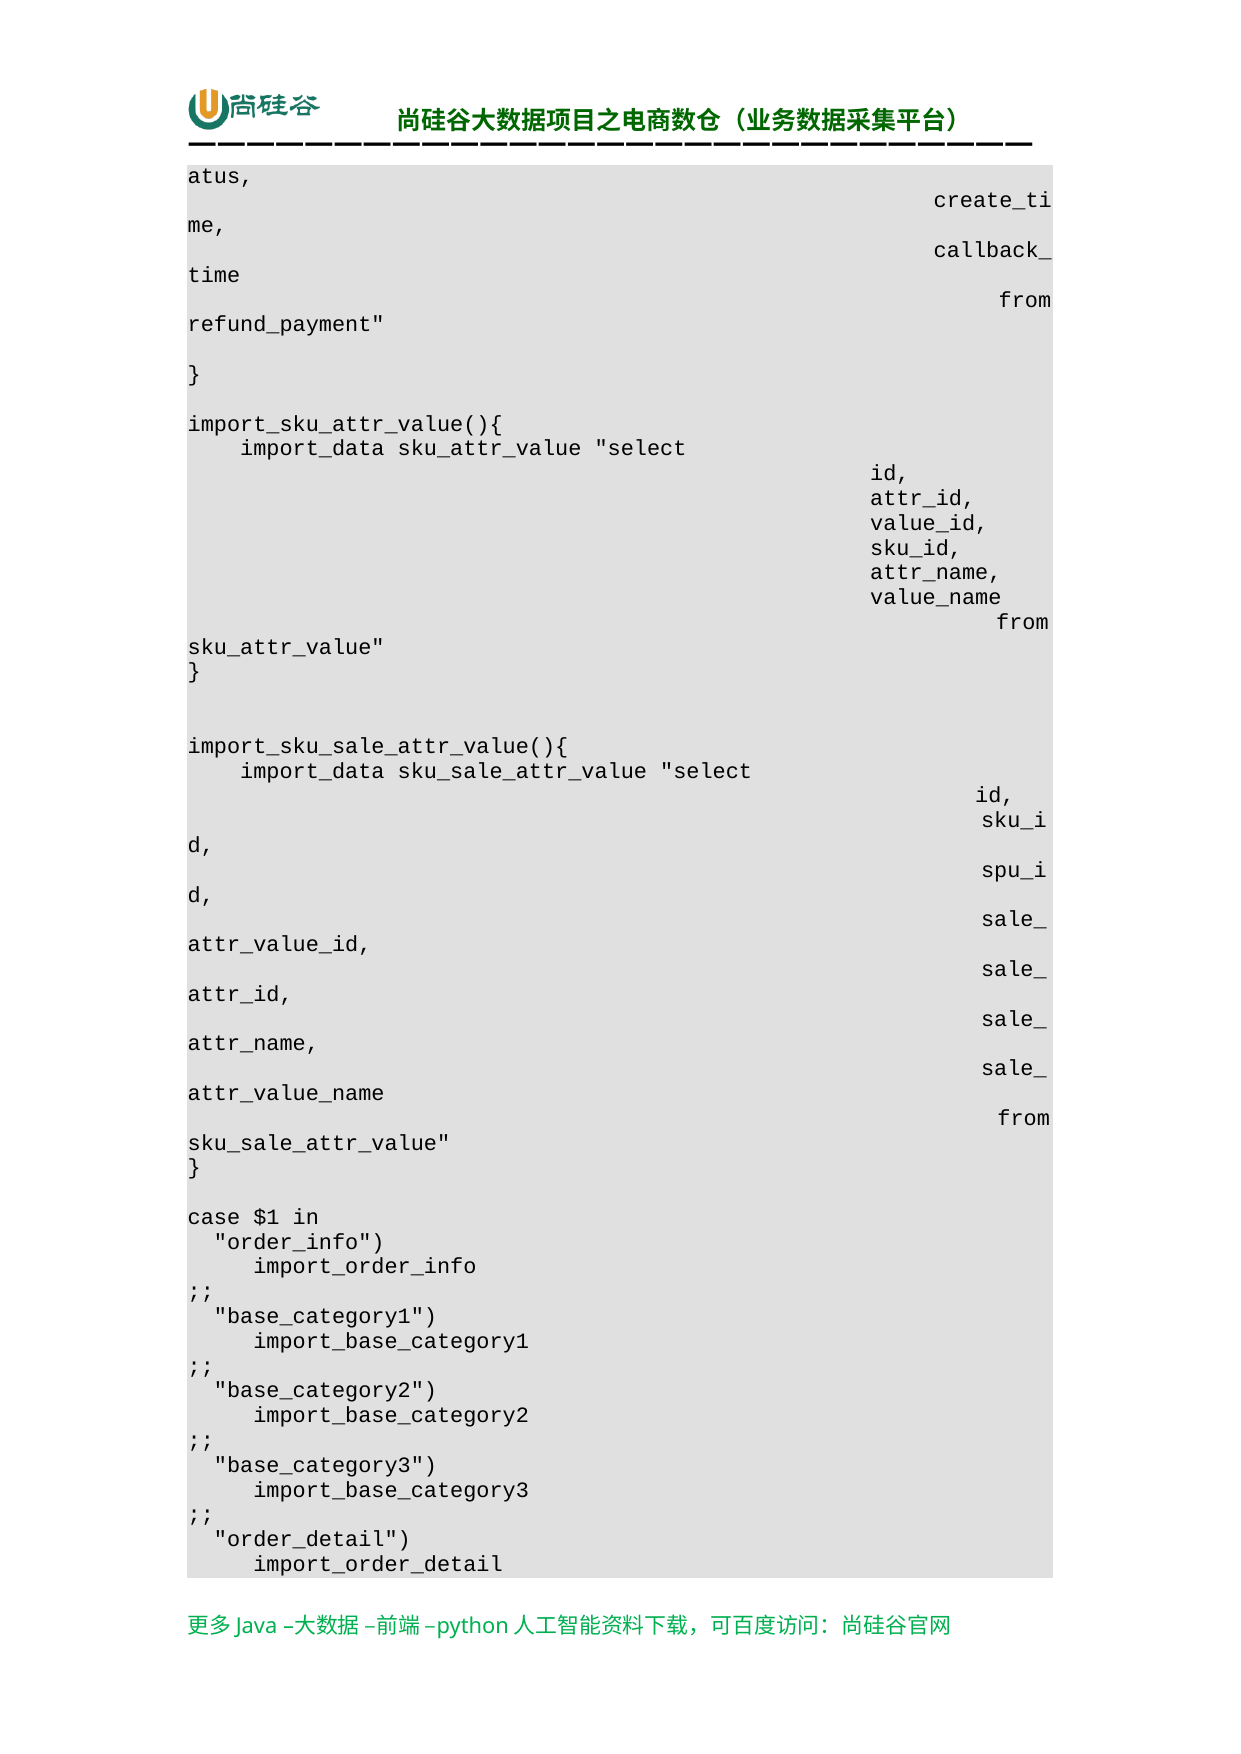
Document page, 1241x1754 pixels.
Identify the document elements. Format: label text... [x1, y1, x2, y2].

text "order_info") [187, 1231, 1053, 1256]
text id, [187, 784, 1053, 809]
text import_base_category2 [187, 1404, 1053, 1429]
text } [187, 661, 1053, 685]
text "base_category2") [187, 1379, 1053, 1404]
text attr_name, [187, 561, 1053, 586]
text import_data sku_sale_attr_value "select [187, 760, 1053, 784]
text sale_attr_value_name [187, 1057, 1053, 1107]
text } [187, 1156, 1053, 1181]
text sku_id, [187, 809, 1053, 859]
text "base_category3") [187, 1454, 1053, 1479]
text sale_attr_name, [187, 1008, 1053, 1057]
picture [187, 88, 320, 130]
text import_data sku_attr_value "select [187, 437, 1053, 462]
text refund_status, [187, 165, 1053, 189]
text from sku_attr_value" [187, 611, 1053, 661]
text callback_time [187, 239, 1053, 289]
text } [187, 363, 1053, 388]
text import_sku_attr_value(){ [187, 413, 1053, 437]
text ;; [187, 1503, 1053, 1528]
text from sku_sale_attr_value" [187, 1107, 1053, 1156]
text import_sku_sale_attr_value(){ [187, 735, 1053, 760]
text from refund_payment" [187, 289, 1053, 338]
text "order_detail") [187, 1528, 1053, 1553]
text value_name [187, 586, 1053, 611]
text sale_attr_id, [187, 958, 1053, 1008]
text import_base_category1 [187, 1330, 1053, 1355]
text case $1 in [187, 1206, 1053, 1231]
text create_time, [187, 189, 1053, 239]
text ;; [187, 1429, 1053, 1454]
text spu_id, [187, 859, 1053, 908]
text attr_id, [187, 487, 1053, 512]
text ;; [187, 1280, 1053, 1305]
text import_order_info [187, 1256, 1053, 1280]
text "base_category1") [187, 1305, 1053, 1330]
text value_id, [187, 512, 1053, 537]
text sale_attr_value_id, [187, 908, 1053, 958]
text ;; [187, 1355, 1053, 1379]
text id, [187, 462, 1053, 487]
text import_order_detail [187, 1553, 1053, 1578]
text import_base_category3 [187, 1479, 1053, 1503]
text sku_id, [187, 537, 1053, 561]
